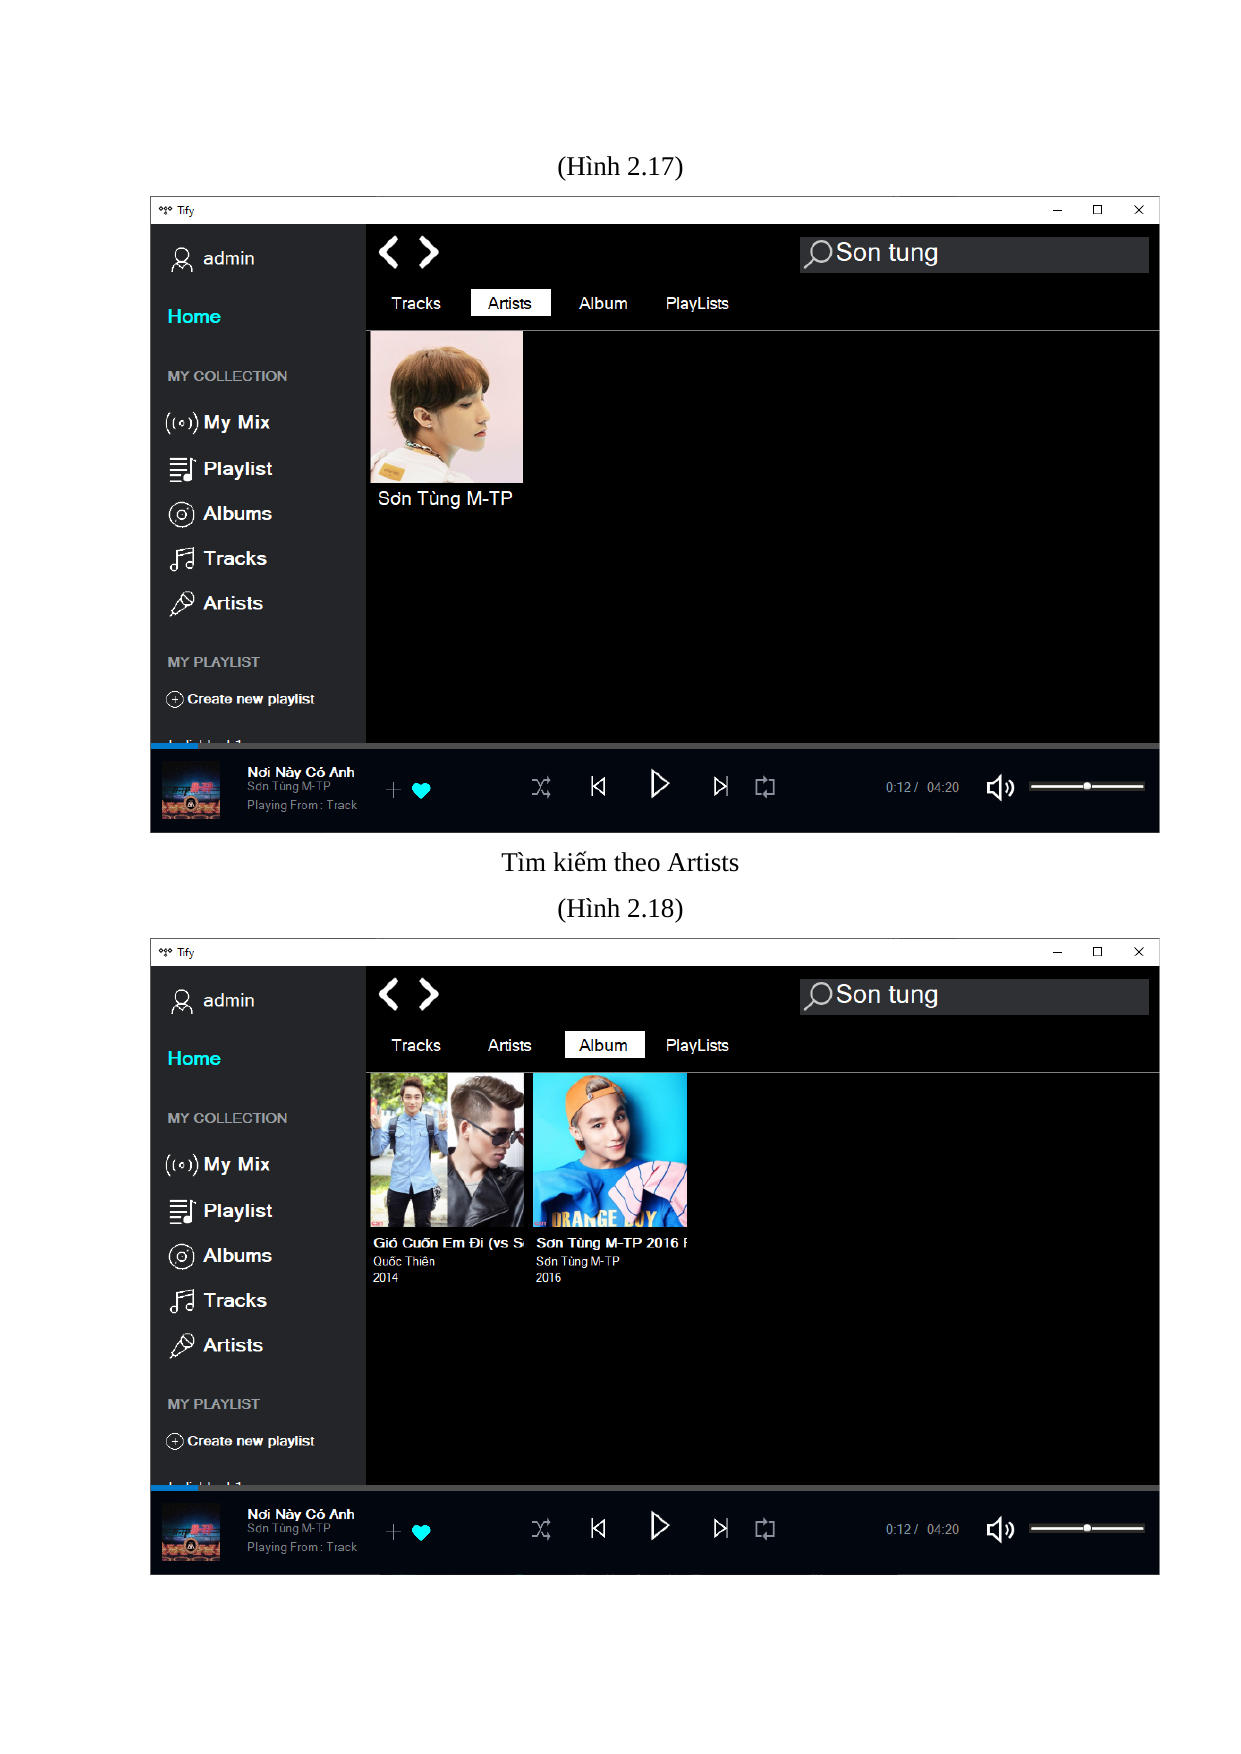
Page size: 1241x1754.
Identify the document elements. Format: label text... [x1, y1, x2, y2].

picture [150, 938, 1160, 1575]
picture [150, 196, 1160, 833]
text (Hình 2.18) [150, 892, 1090, 923]
text (Hình 2.17) [150, 150, 1090, 181]
text Tìm kiếm theo Artists [150, 846, 1090, 877]
